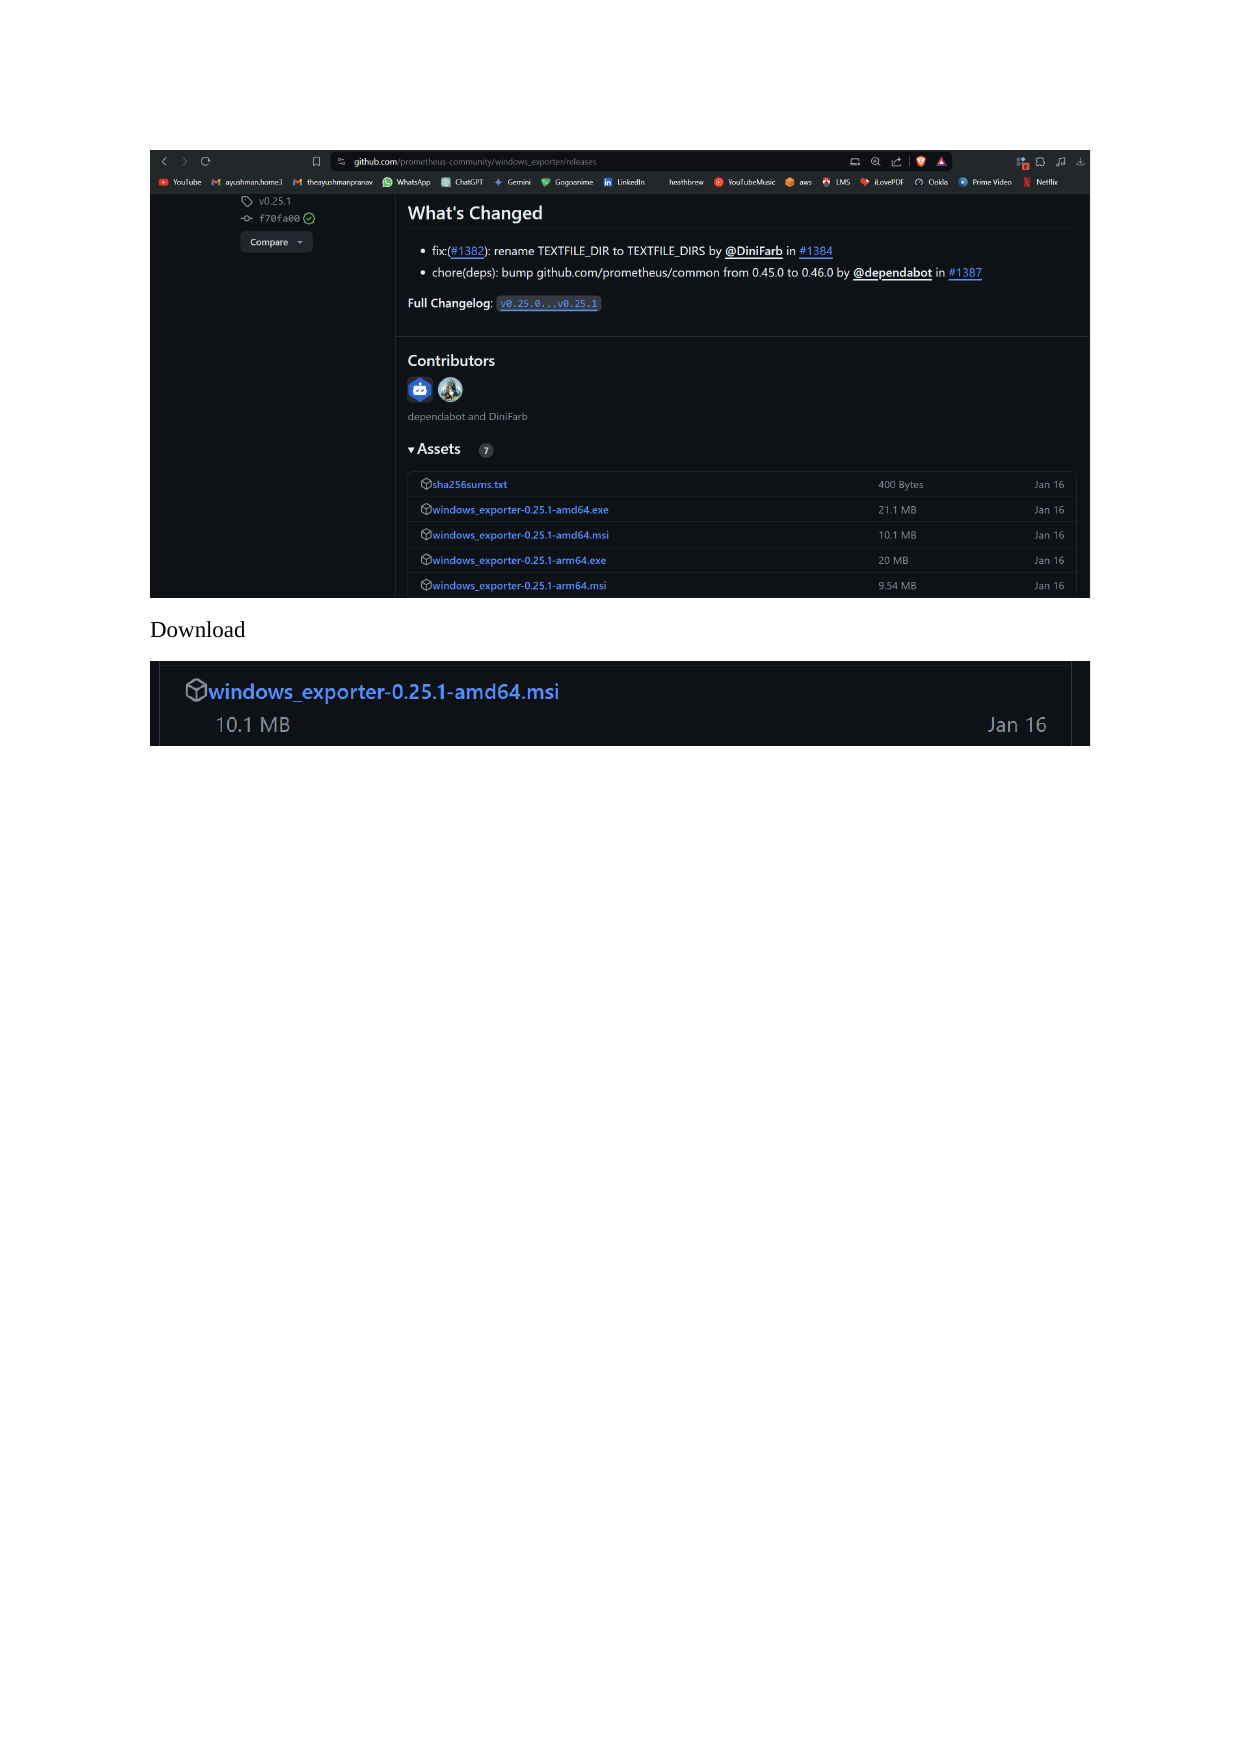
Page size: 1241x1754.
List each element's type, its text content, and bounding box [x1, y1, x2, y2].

picture [150, 661, 1091, 746]
picture [150, 150, 1091, 598]
text Download [150, 616, 1090, 642]
